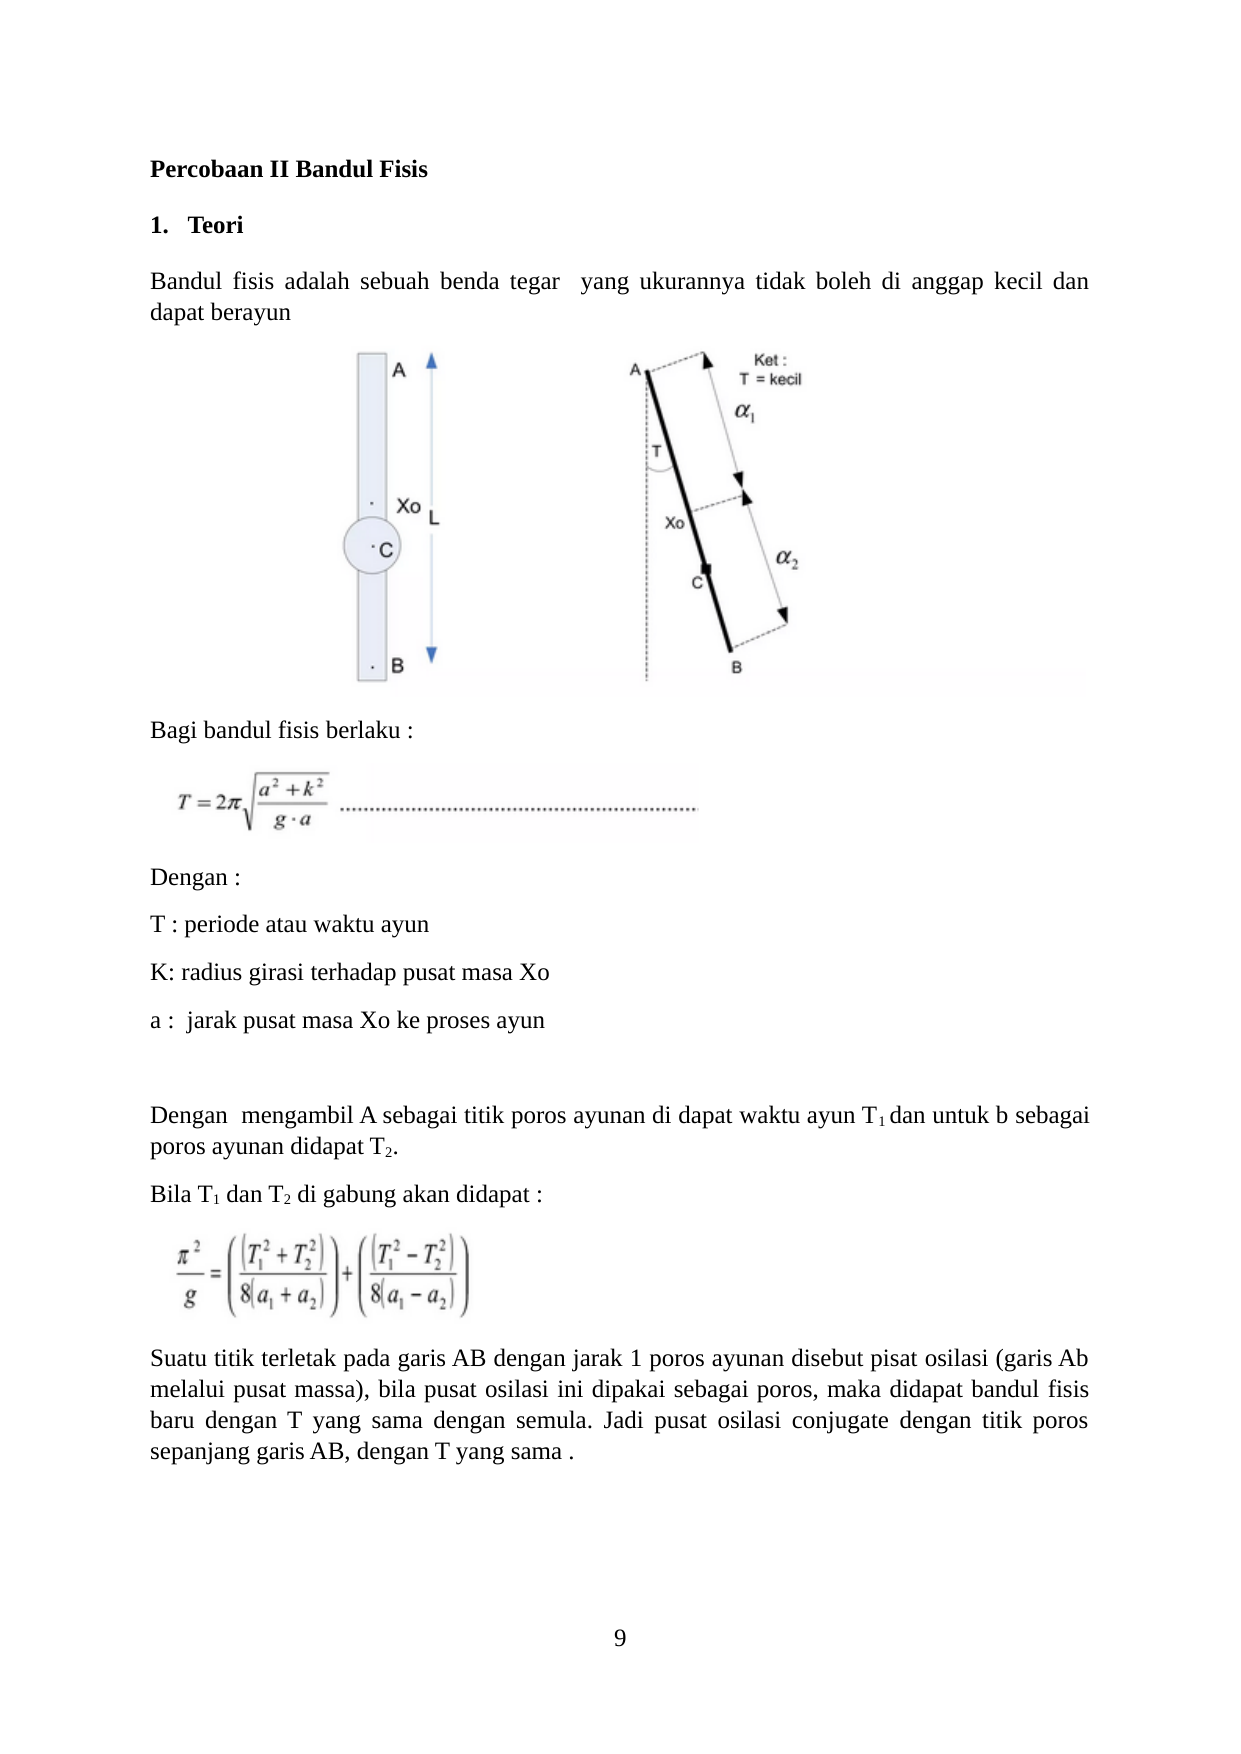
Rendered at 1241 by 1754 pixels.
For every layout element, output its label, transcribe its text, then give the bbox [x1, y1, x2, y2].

picture [150, 763, 699, 843]
text Bagi bandul fisis berlaku : [150, 716, 1090, 744]
subtitle Teori [150, 210, 1090, 239]
text a : jarak pusat masa Xo ke proses ayun [150, 1005, 1090, 1034]
text Dengan mengambil A sebagai titik poros ayunan di dapat waktu ayun T1 dan untuk b sebagai poros ayunan didapat T2. [150, 1100, 1090, 1160]
text Dengan : [150, 862, 1090, 891]
text T : periode atau waktu ayun [150, 909, 1090, 938]
text K: radius girasi terhadap pusat masa Xo [150, 957, 1090, 986]
text Bandul fisis adalah sebuah benda tegar yang ukurannya tidak boleh di anggap kecil dan dapat berayun [150, 266, 1090, 326]
picture [150, 345, 1087, 697]
subtitle Percobaan II Bandul Fisis [150, 154, 1090, 183]
picture [150, 1226, 505, 1324]
text Suatu titik terletak pada garis AB dengan jarak 1 poros ayunan disebut pisat osilasi (garis Ab melalui pusat massa), bila pusat osilasi ini dipakai sebagai poros, maka didapat bandul fisis baru dengan T yang sama dengan semula. Jadi pusat osilasi conjugate dengan titik poros sepanjang garis AB, dengan T yang sama . [150, 1343, 1090, 1464]
text Bila T1 dan T2 di gabung akan didapat : [150, 1179, 1090, 1208]
